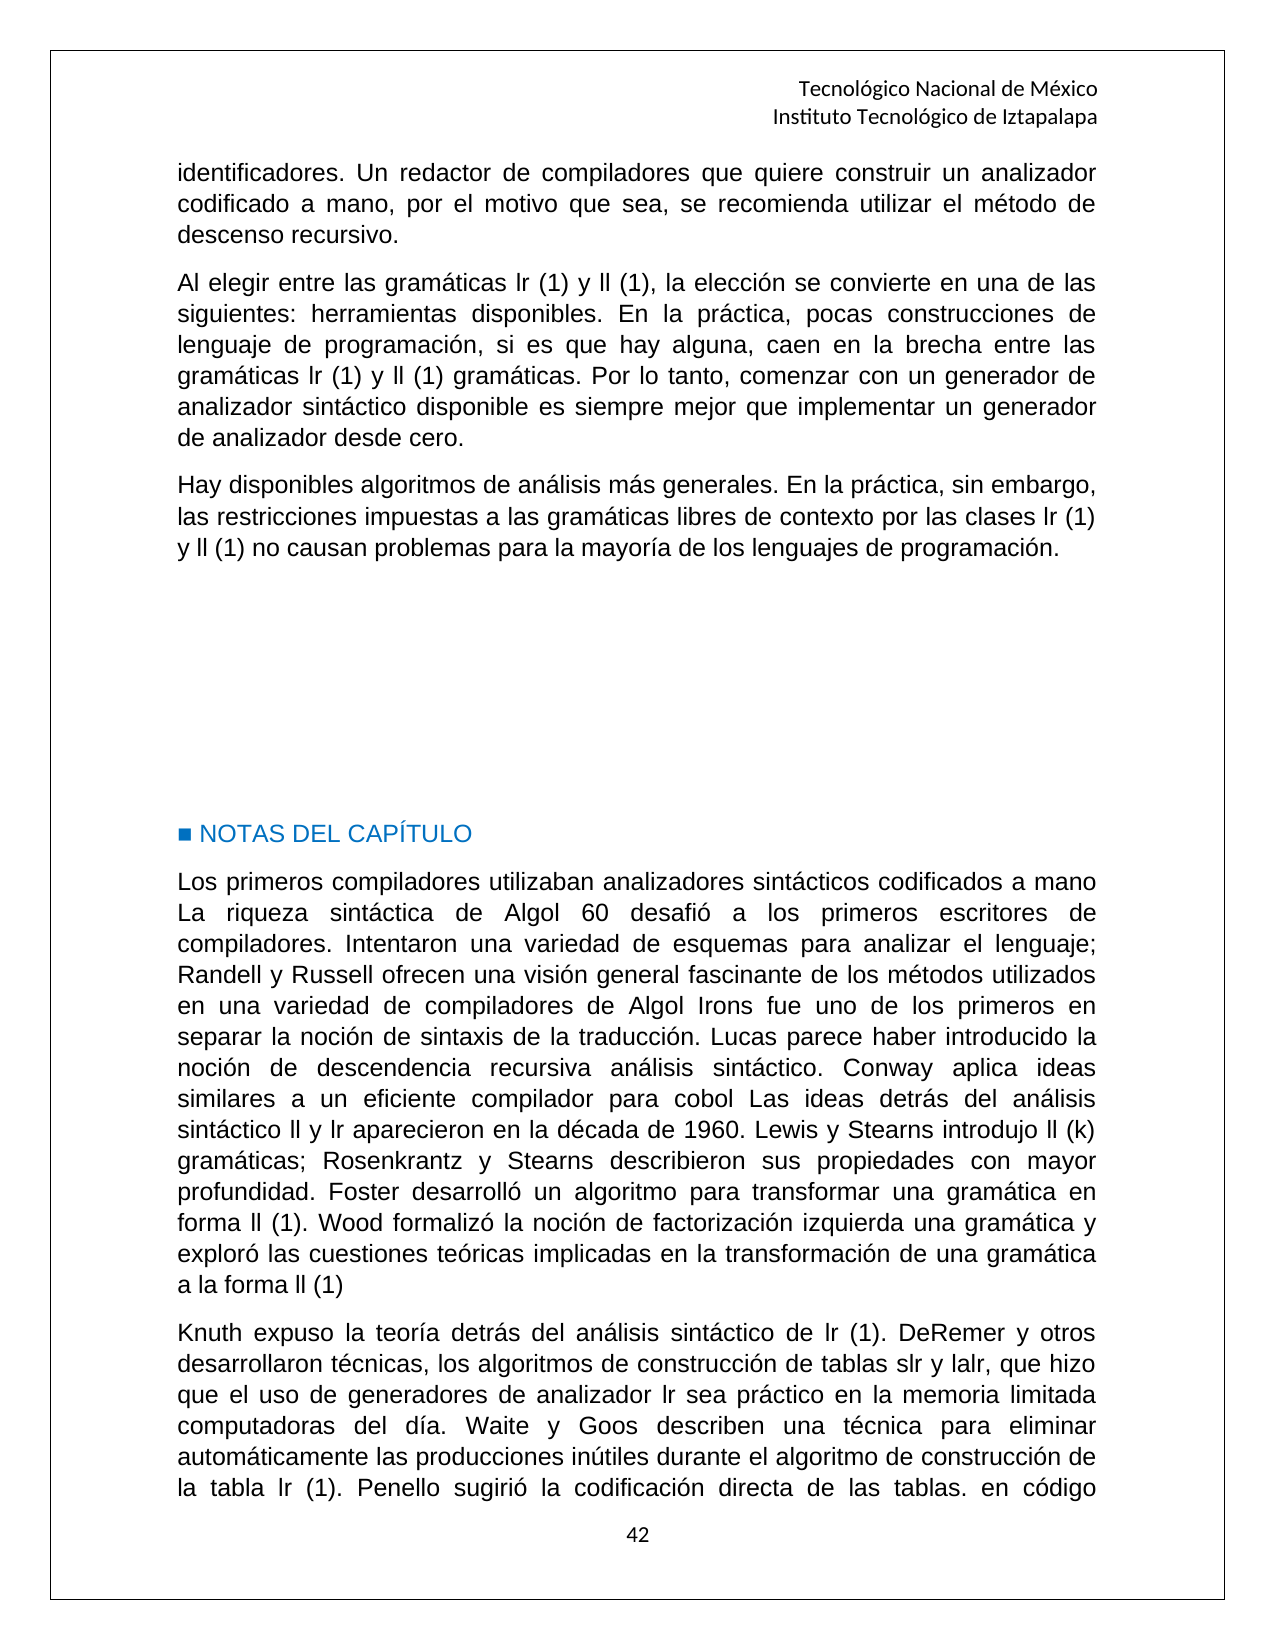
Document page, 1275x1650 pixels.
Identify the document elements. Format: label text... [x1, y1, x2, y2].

text Al elegir entre las gramáticas lr (1) y ll (1), la elección se convierte en una de las siguientes: herramientas disponibles. En la práctica, pocas construcciones de lenguaje de programación, si es que hay alguna, caen en la brecha entre las gramáticas lr (1) y ll (1) gramáticas. Por lo tanto, comenzar con un generador de analizador sintáctico disponible es siempre mejor que implementar un generador de analizador desde cero. [177, 268, 1098, 452]
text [177, 158, 1098, 249]
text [177, 1318, 1098, 1502]
text ■ NOTAS DEL CAPÍTULO [177, 819, 1098, 848]
text Hay disponibles algoritmos de análisis más generales. En la práctica, sin embargo, las restricciones impuestas a las gramáticas libres de contexto por las clases lr (1) y ll (1) no causan problemas para la mayoría de los lenguajes de programación. [177, 471, 1098, 561]
text Los primeros compiladores utilizaban analizadores sintácticos codificados a mano La riqueza sintáctica de Algol 60 desafió a los primeros escritores de compiladores. Intentaron una variedad de esquemas para analizar el lenguaje; Randell y Russell ofrecen una visión general fascinante de los métodos utilizados en una variedad de compiladores de Algol Irons fue uno de los primeros en separar la noción de sintaxis de la traducción. Lucas parece haber introducido la noción de descendencia recursiva análisis sintáctico. Conway aplica ideas similares a un eficiente compilador para cobol Las ideas detrás del análisis sintáctico ll y lr aparecieron en la década de 1960. Lewis y Stearns introdujo ll (k) gramáticas; Rosenkrantz y Stearns describieron sus propiedades con mayor profundidad. Foster desarrolló un algoritmo para transformar una gramática en forma ll (1). Wood formalizó la noción de factorización izquierda una gramática y exploró las cuestiones teóricas implicadas en la transformación de una gramática a la forma ll (1) [177, 867, 1098, 1299]
